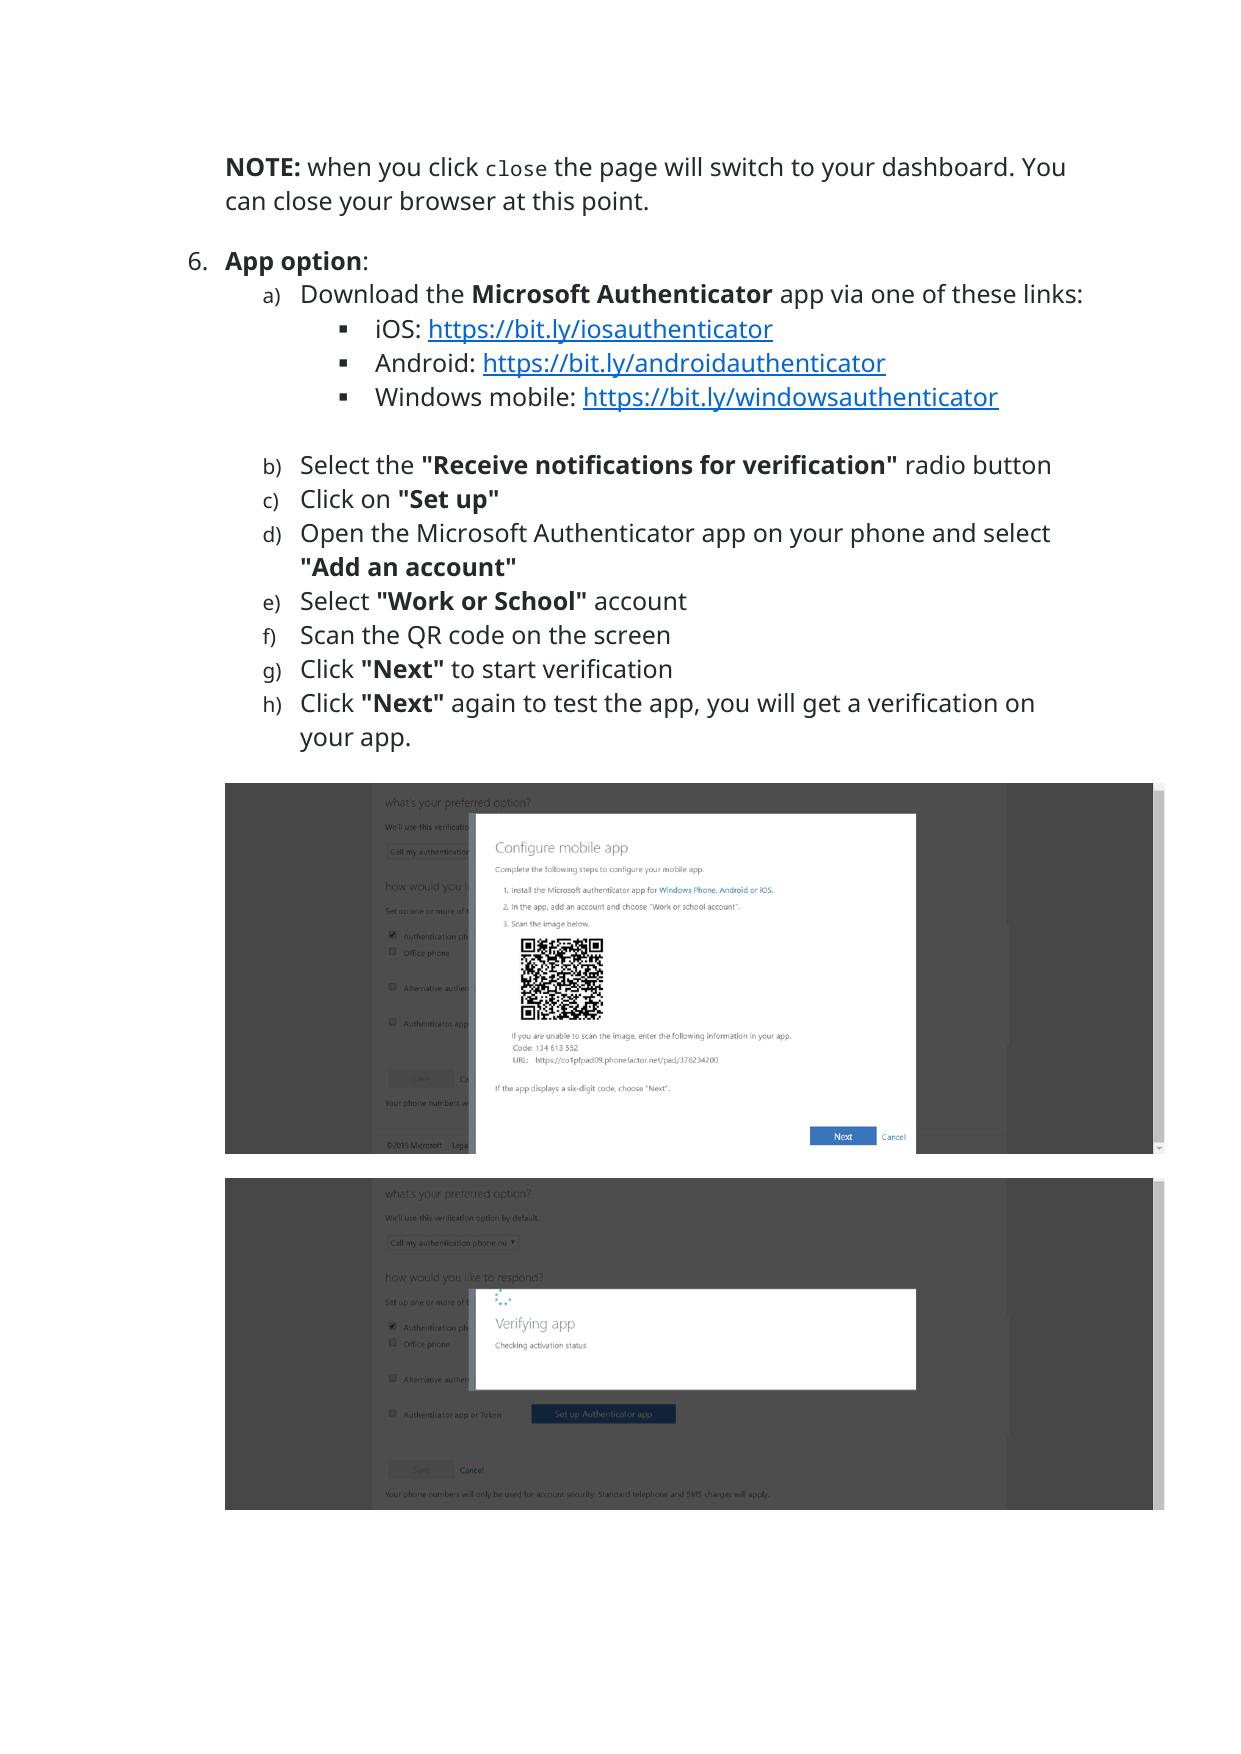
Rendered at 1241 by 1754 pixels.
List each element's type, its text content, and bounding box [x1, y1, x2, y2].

picture [225, 783, 1165, 1154]
list Select the "Receive notifications for verification" radio button [262, 447, 1090, 482]
list App option: [187, 243, 1090, 277]
list Windows mobile: https://bit.ly/windowsauthenticator [337, 379, 1090, 413]
list Download the Microsoft Authenticator app via one of these links: [262, 277, 1090, 311]
list Select "Work or School" account [262, 584, 1090, 618]
list Click "Next" again to test the app, you will get a verification on your app. [262, 686, 1090, 754]
list Android: https://bit.ly/androidauthenticator [337, 345, 1090, 379]
list Open the Microsoft Authenticator app on your phone and select "Add an account" [262, 516, 1090, 584]
text NOTE: when you click close the page will switch to your dashboard. You can close your browser at this point. [225, 150, 1090, 218]
list iOS: https://bit.ly/iosauthenticator [337, 311, 1090, 345]
list Scan the QR code on the screen [262, 618, 1090, 652]
list Click on "Set up" [262, 482, 1090, 516]
picture [225, 1178, 1165, 1510]
list Click "Next" to start verification [262, 652, 1090, 686]
